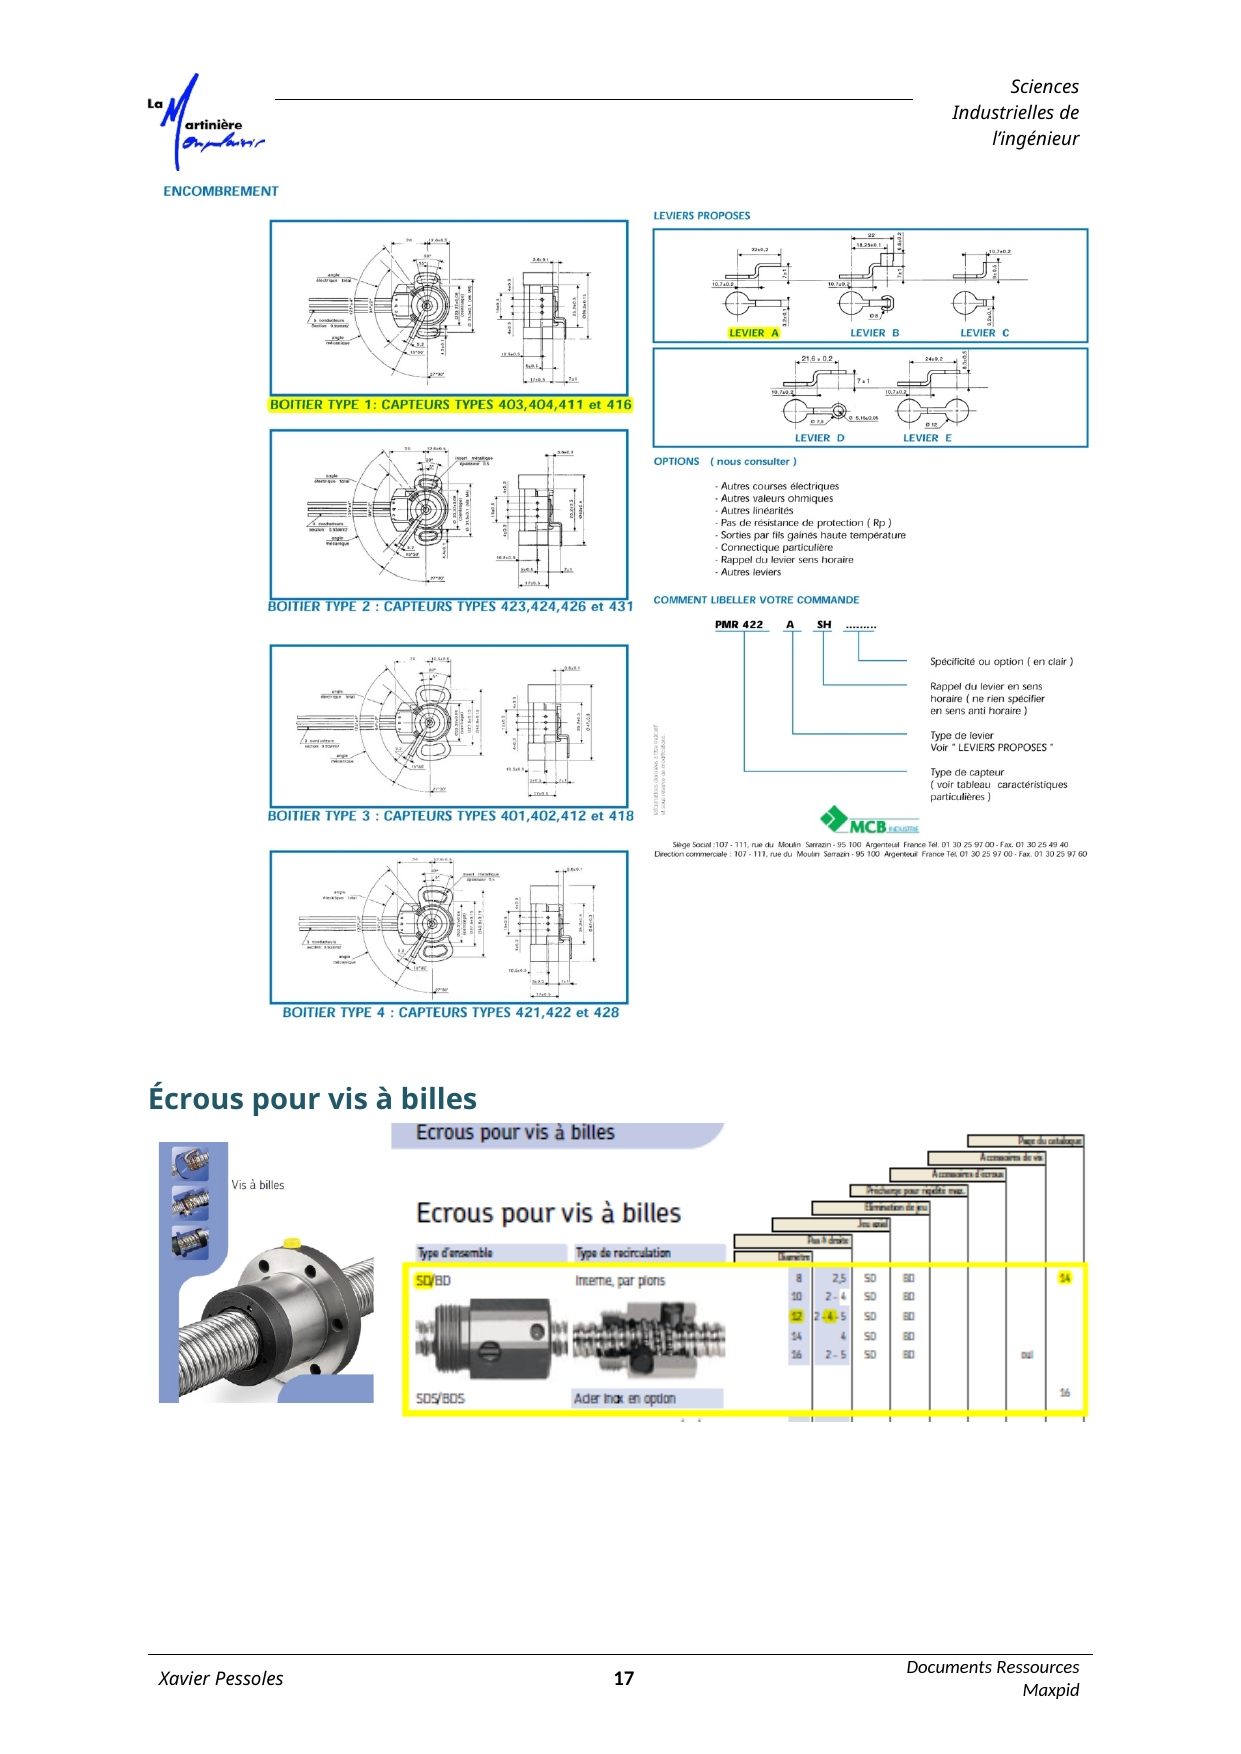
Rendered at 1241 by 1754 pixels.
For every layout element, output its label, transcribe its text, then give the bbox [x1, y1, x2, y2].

table_header [148, 1124, 380, 1434]
picture [645, 175, 1093, 892]
subtitle Écrous pour vis à billes [148, 1078, 1093, 1118]
picture [158, 1142, 374, 1403]
table_header [634, 176, 1093, 1037]
table_header [148, 176, 634, 1037]
picture [391, 1123, 1093, 1422]
picture [147, 73, 266, 171]
table_header [380, 1124, 1093, 1434]
picture [158, 175, 634, 1025]
